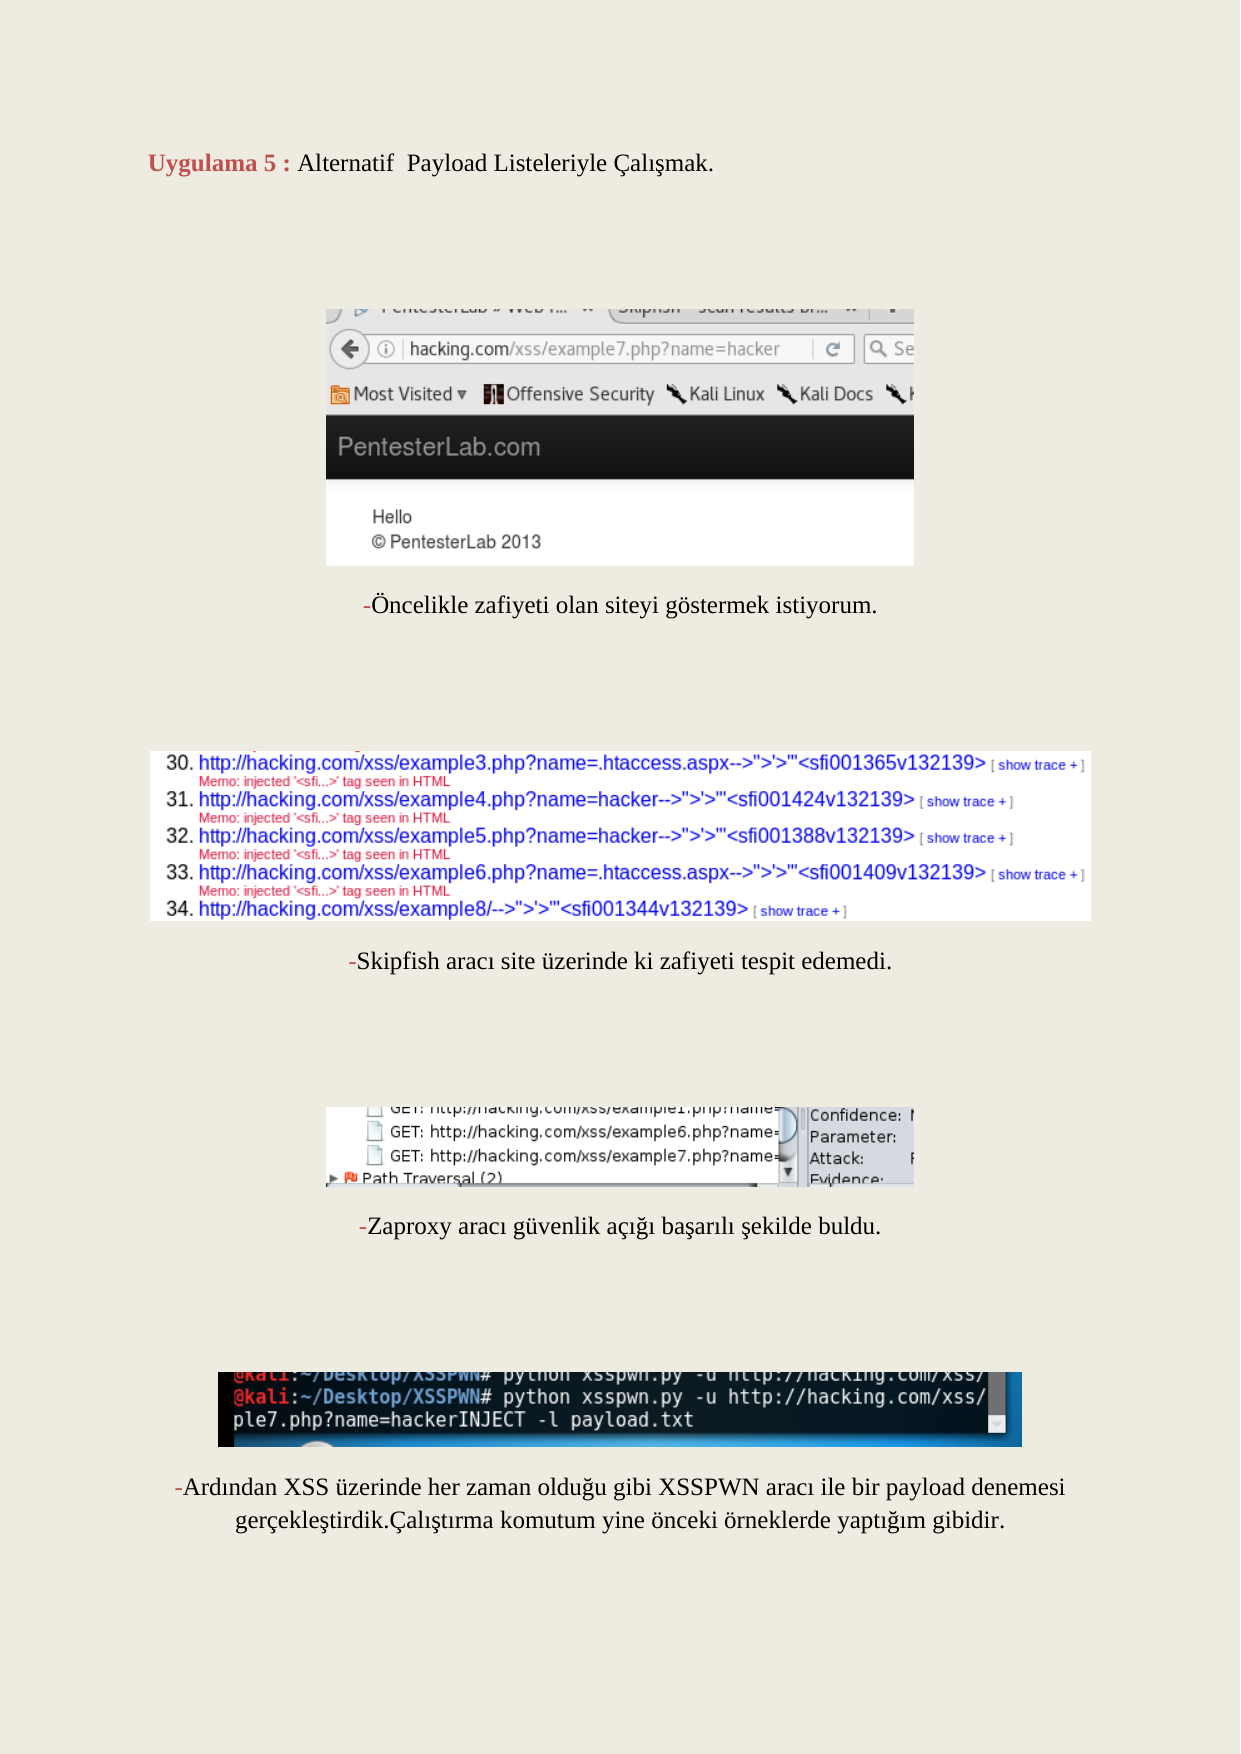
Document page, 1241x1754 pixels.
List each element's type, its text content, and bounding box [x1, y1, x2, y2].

picture [150, 751, 1091, 921]
text -Öncelikle zafiyeti olan siteyi göstermek istiyorum. [148, 591, 1093, 619]
picture [326, 309, 914, 566]
text -Zaproxy aracı güvenlik açığı başarılı şekilde buldu. [148, 1211, 1093, 1240]
text -Skipfish aracı site üzerinde ki zafiyeti tespit edemedi. [148, 946, 1093, 975]
picture [218, 1372, 1022, 1447]
picture [326, 1107, 914, 1187]
text Uygulama 5 : Alternatif Payload Listeleriyle Çalışmak. [148, 148, 1093, 176]
text -Ardından XSS üzerinde her zaman olduğu gibi XSSPWN aracı ile bir payload denemesi gerçekleştirdik.Çalıştırma komutum yine önceki örneklerde yaptığım gibidir. [148, 1472, 1093, 1533]
